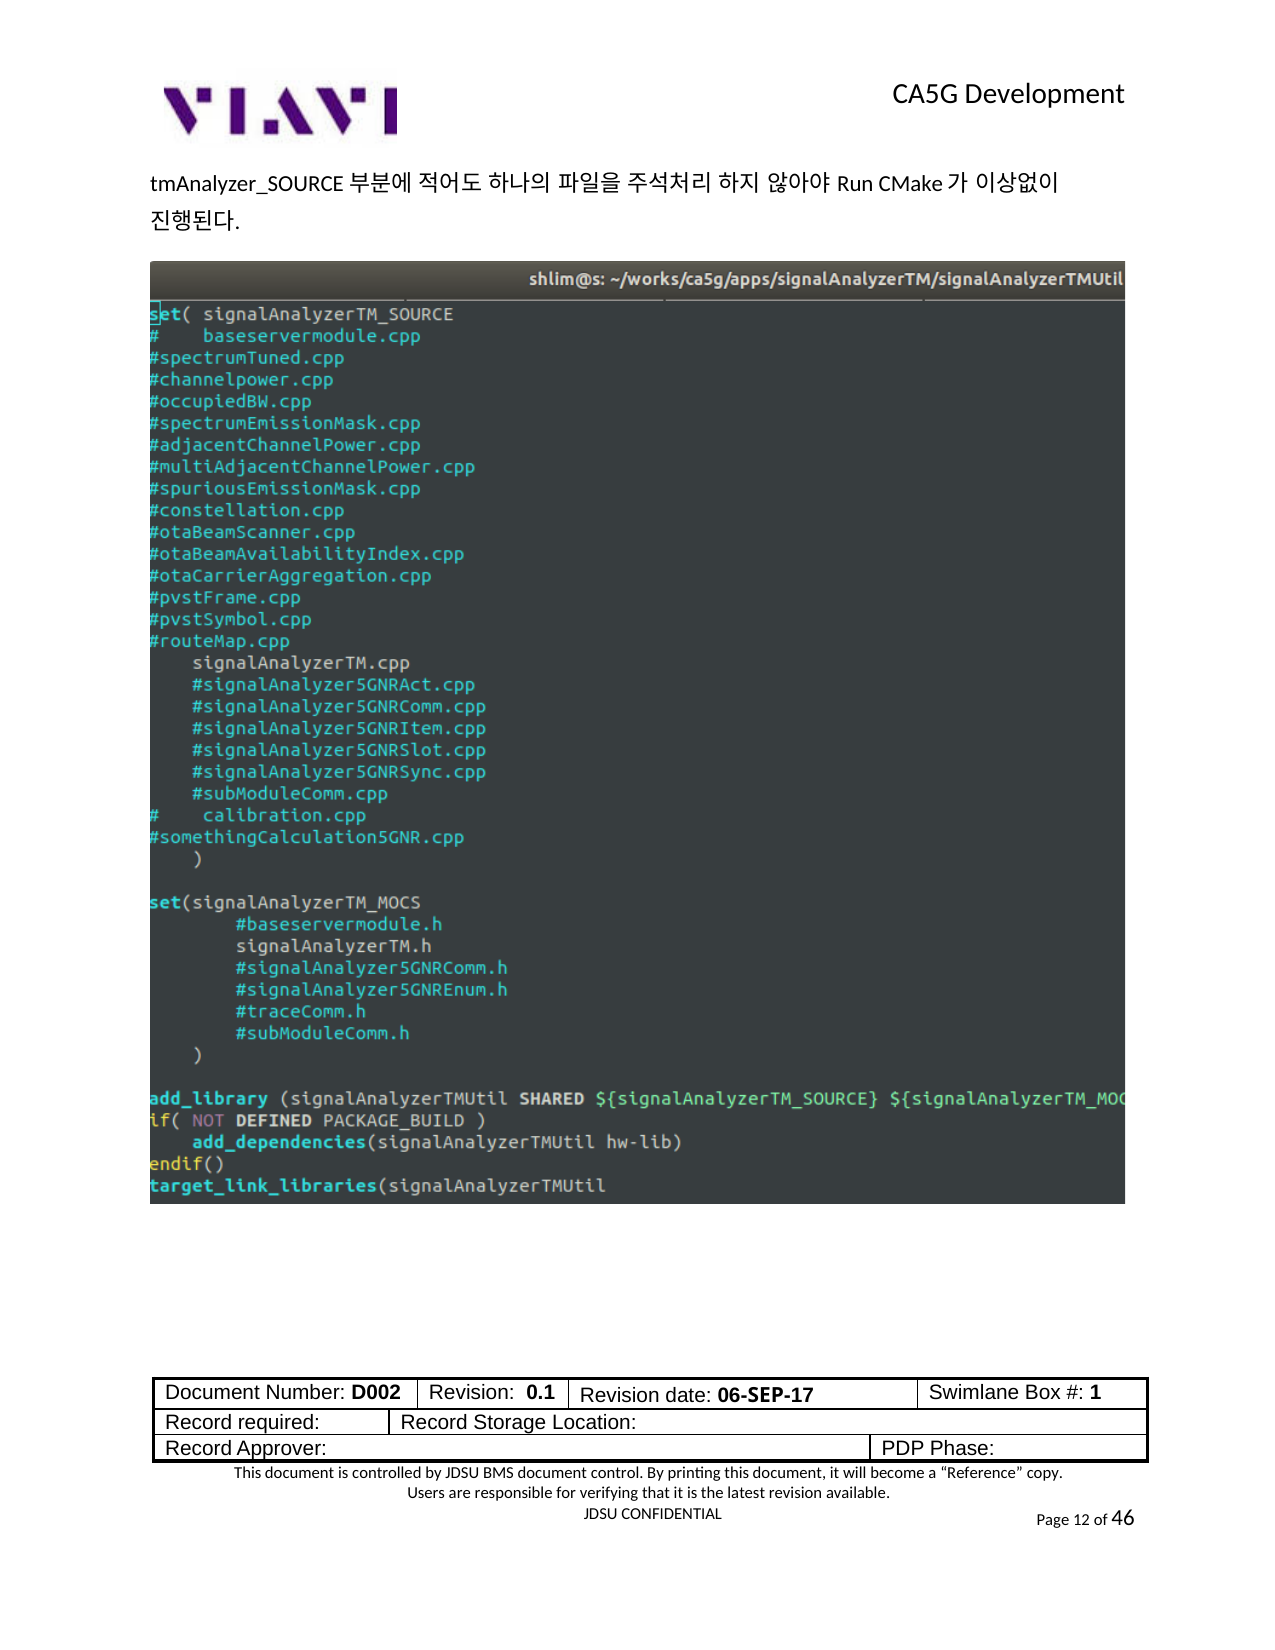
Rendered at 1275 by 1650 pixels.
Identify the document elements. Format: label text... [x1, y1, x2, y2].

text tmAnalyzer_SOURCE 부분에 적어도 하나의 파일을 주석처리 하지 않아야 Run CMake가 이상없이 진행된다. [150, 165, 1125, 236]
picture [150, 261, 1125, 1204]
picture [162, 68, 397, 146]
